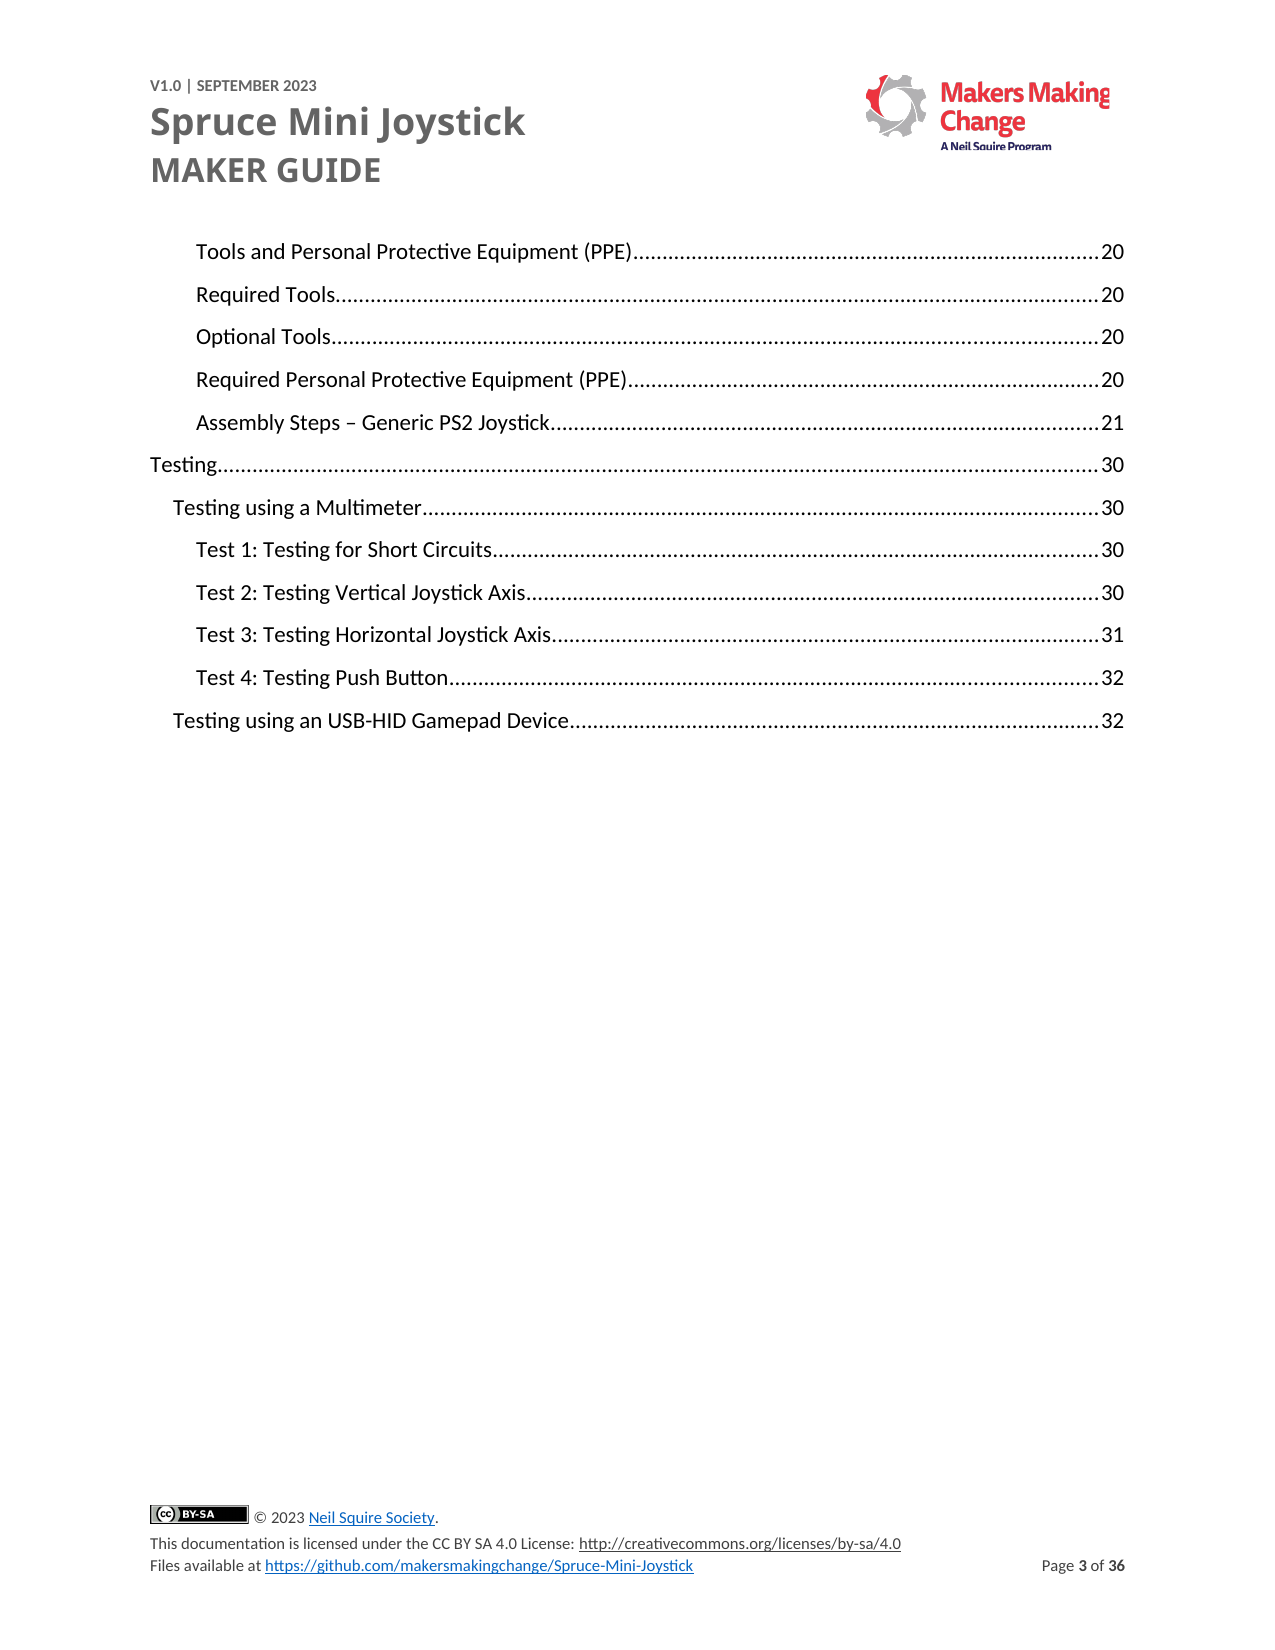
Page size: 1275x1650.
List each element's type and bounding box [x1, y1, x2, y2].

picture [150, 1505, 249, 1524]
picture [865, 75, 1110, 151]
